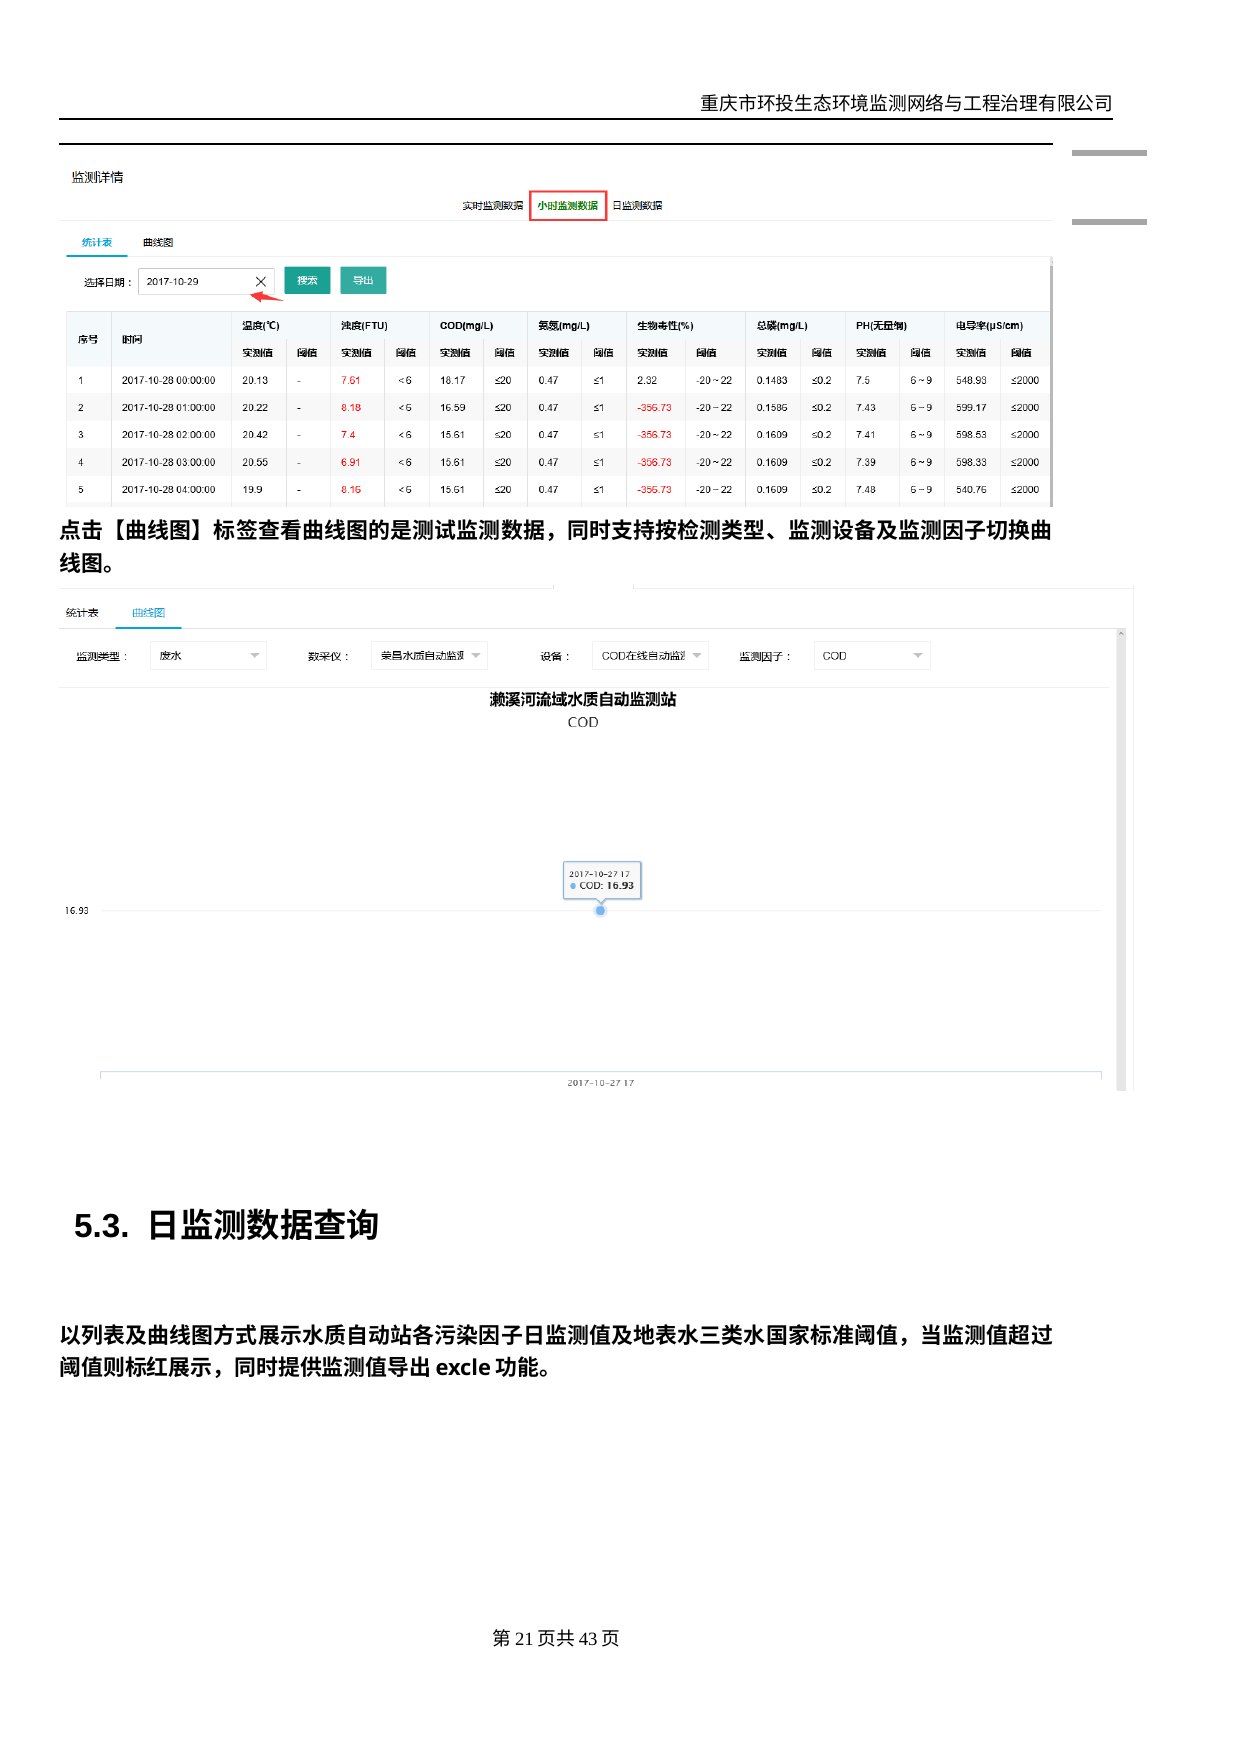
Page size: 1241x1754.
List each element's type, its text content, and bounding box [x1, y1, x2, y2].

picture [59, 585, 1134, 1091]
picture [59, 162, 1053, 507]
text 以列表及曲线图方式展示水质自动站各污染因子日监测值及地表水三类水国家标准阈值，当监测值超过阈值则标红展示，同时提供监测值导出excle功能。 [59, 1317, 1053, 1382]
text 点击【曲线图】标签查看曲线图的是测试监测数据，同时支持按检测类型、监测设备及监测因子切换曲线图。 [59, 513, 1053, 578]
subtitle 日监测数据查询 [74, 1190, 1053, 1255]
